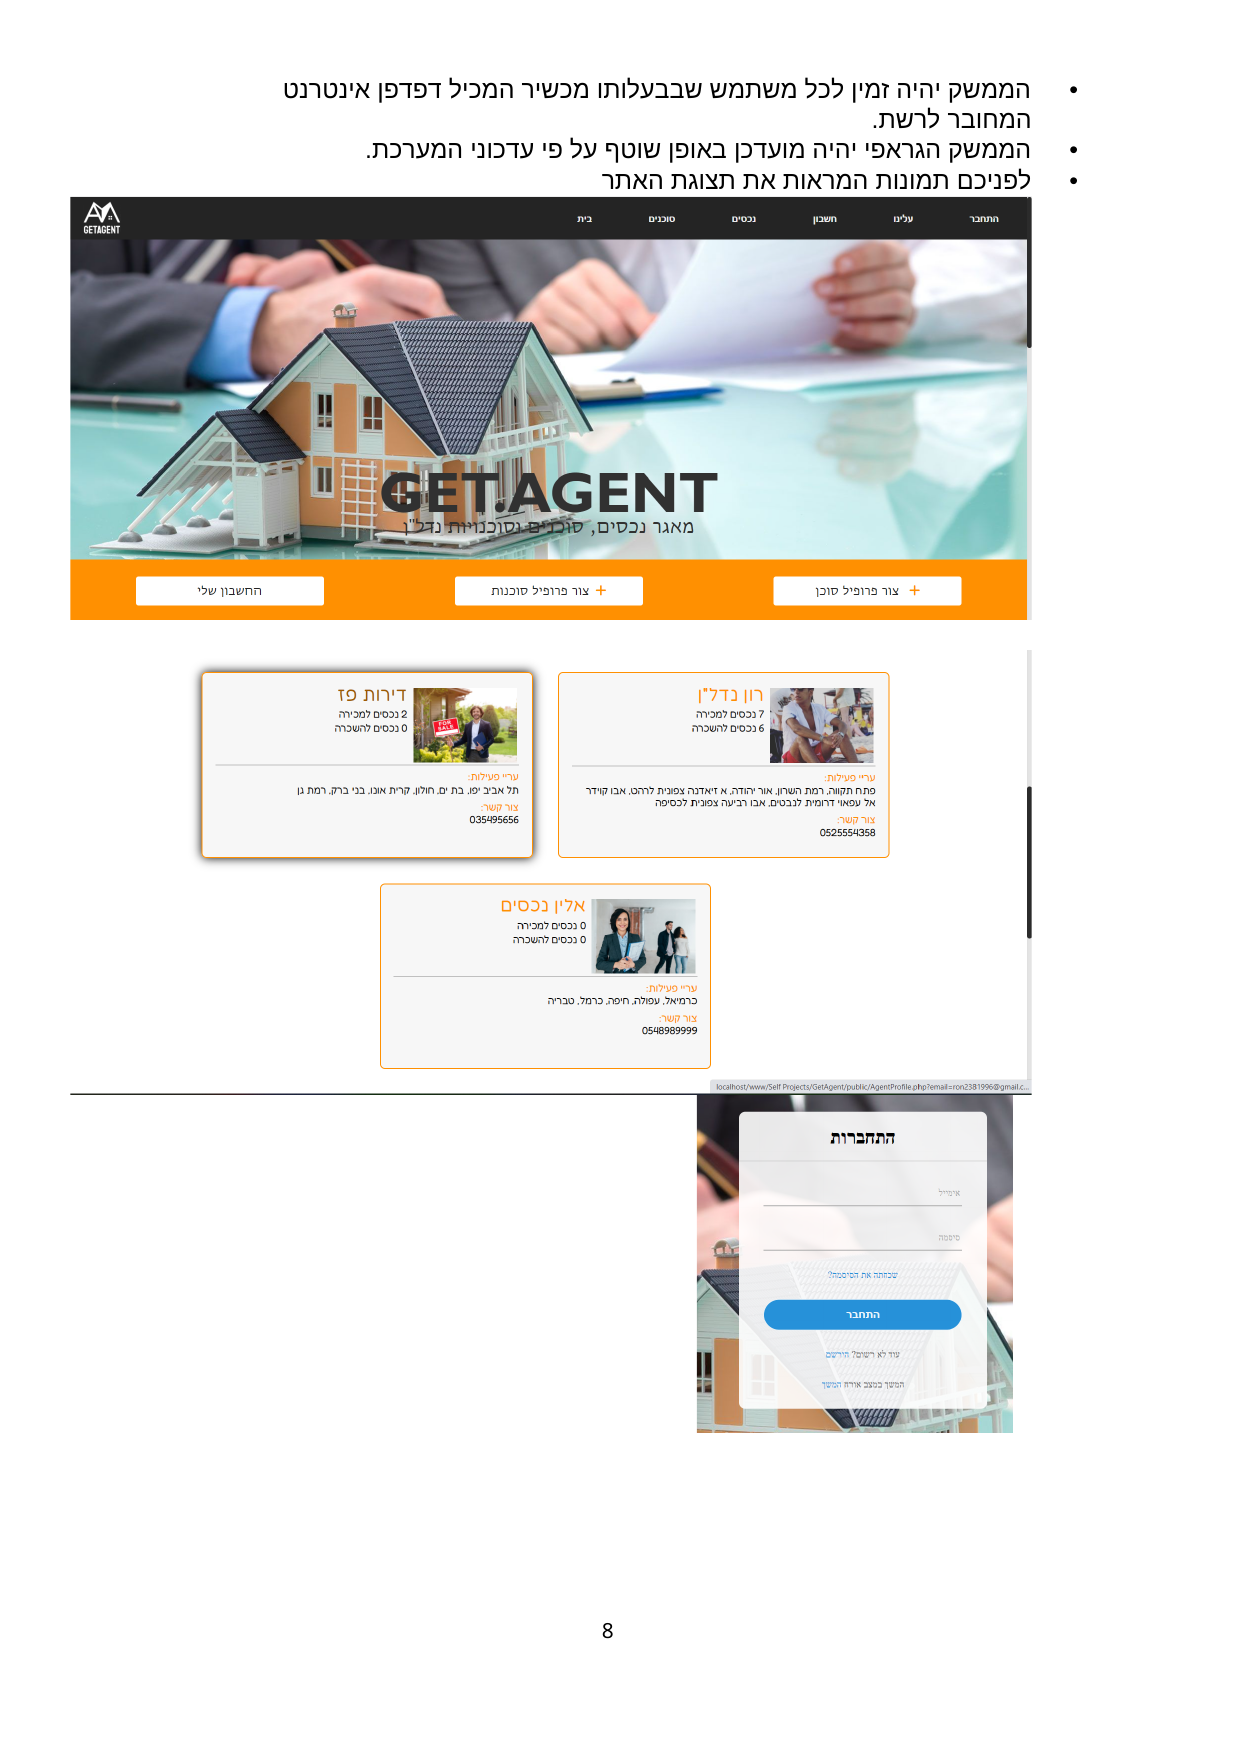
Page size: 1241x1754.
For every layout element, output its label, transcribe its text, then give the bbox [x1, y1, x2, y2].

list הממשק יהיה זמין לכל משתמש שבבעלותו מכשיר המכיל דפדפן אינטרנט המחובר לרשת. [192, 75, 1069, 133]
picture [70, 195, 1032, 620]
list הממשק הגראפי יהיה מועדכן באופן שוטף על פי עדכוני המערכת. [192, 135, 1069, 164]
picture [70, 650, 1032, 1433]
